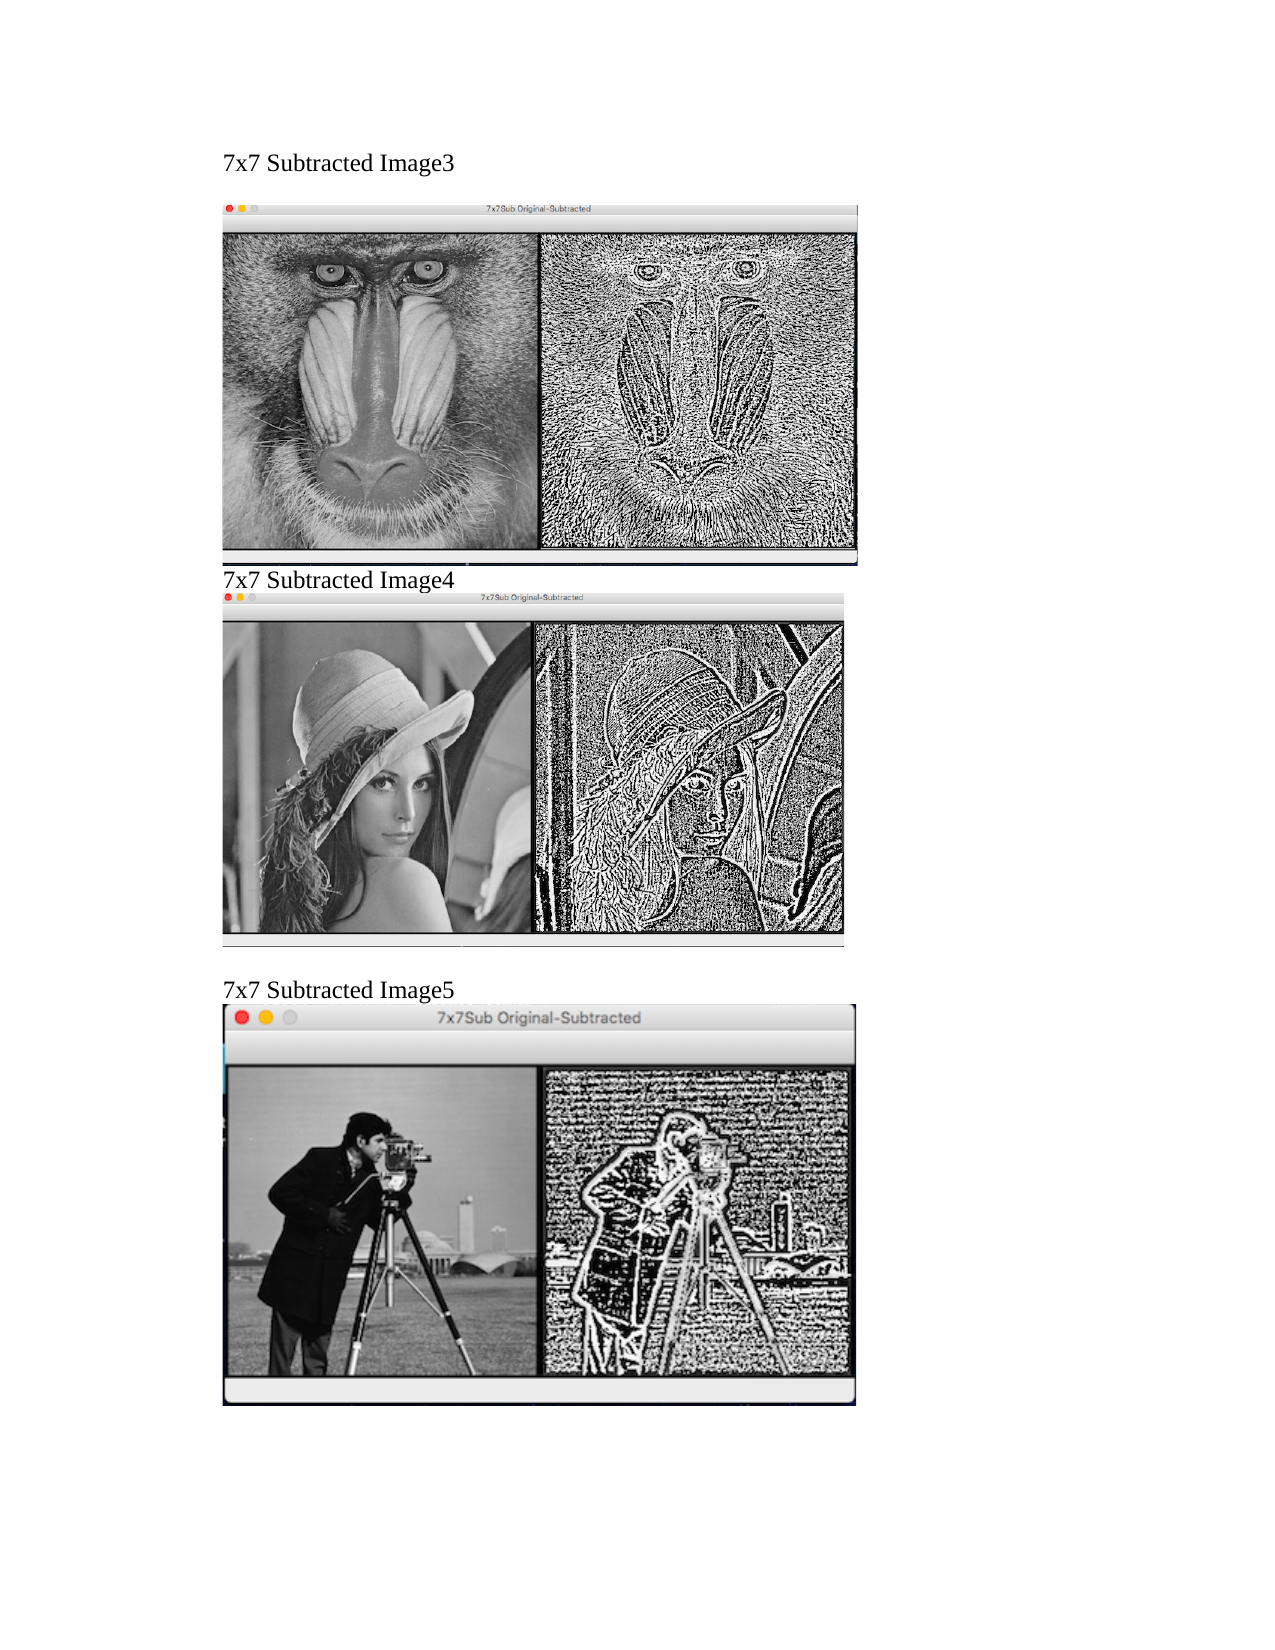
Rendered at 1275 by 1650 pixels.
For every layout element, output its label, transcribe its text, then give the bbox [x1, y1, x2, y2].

list 7x7 Subtracted Image5 [223, 975, 1127, 1004]
picture [222, 205, 858, 566]
picture [222, 1004, 857, 1406]
list 7x7 Subtracted Image3 [223, 148, 1127, 176]
list 7x7 Subtracted Image4 [223, 565, 1127, 594]
picture [222, 593, 845, 947]
